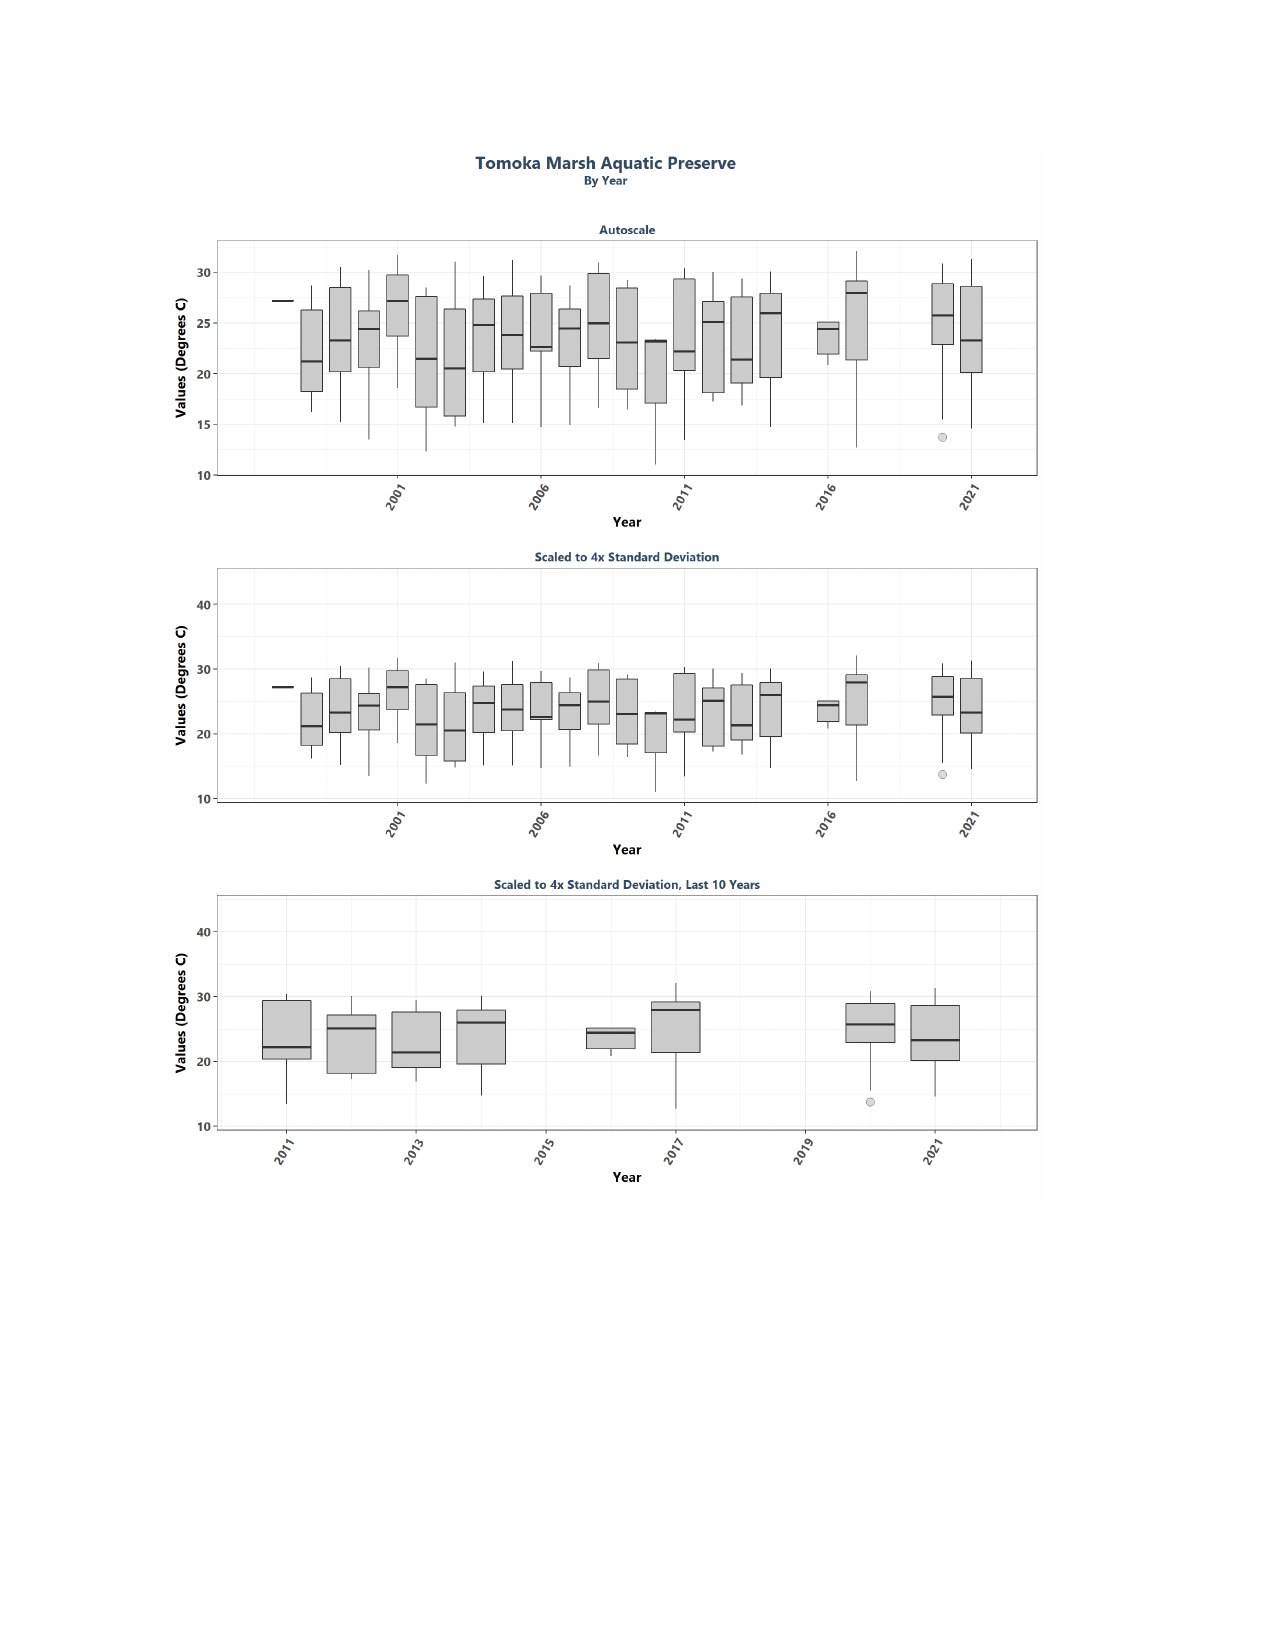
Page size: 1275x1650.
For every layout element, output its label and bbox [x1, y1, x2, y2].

picture [168, 150, 1044, 1200]
